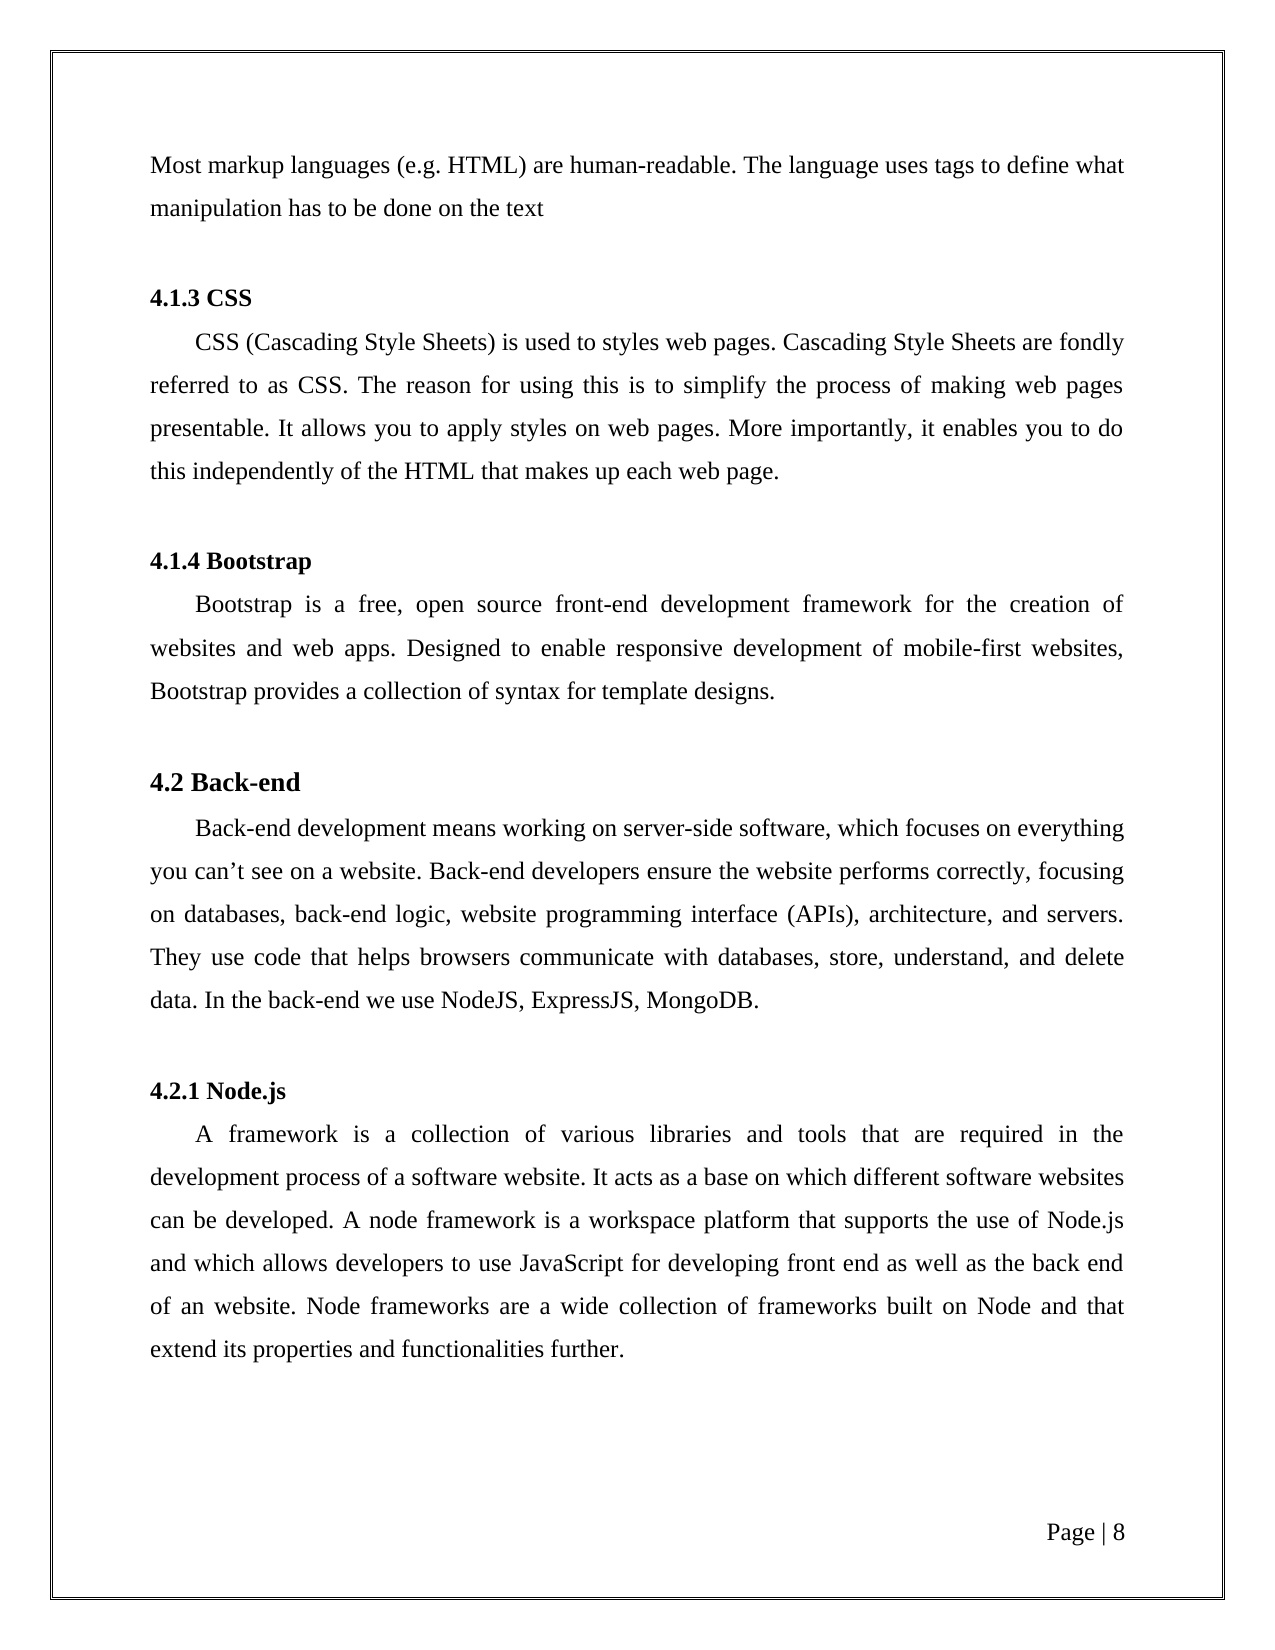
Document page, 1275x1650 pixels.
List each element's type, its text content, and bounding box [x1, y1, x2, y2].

subtitle 4.2 Back-end [150, 766, 1125, 797]
subtitle 4.1.3 CSS [150, 283, 1125, 312]
text Bootstrap is a free, open source front-end development framework for the creation of websites and web apps. Designed to enable responsive development of mobile-first websites, Bootstrap provides a collection of syntax for template designs. [150, 589, 1125, 704]
subtitle 4.1.4 Bootstrap [150, 546, 1125, 575]
subtitle 4.2.1 Node.js [150, 1076, 1125, 1104]
text Back-end development means working on server-side software, which focuses on everything you can’t see on a website. Back-end developers ensure the website performs correctly, focusing on databases, back-end logic, website programming interface (APIs), architecture, and servers. They use code that helps browsers communicate with databases, store, understand, and delete data. In the back-end we use NodeJS, ExpressJS, MongoDB. [150, 813, 1125, 1014]
text A framework is a collection of various libraries and tools that are required in the development process of a software website. It acts as a base on which different software websites can be developed. A node framework is a workspace platform that supports the use of Node.js and which allows developers to use JavaScript for developing front end as well as the back end of an website. Node frameworks are a wide collection of frameworks built on Node and that extend its properties and functionalities further. [150, 1119, 1125, 1363]
text CSS (Cascading Style Sheets) is used to styles web pages. Cascading Style Sheets are fondly referred to as CSS. The reason for using this is to simplify the process of making web pages presentable. It allows you to apply styles on web pages. More importantly, it enables you to do this independently of the HTML that makes up each web page. [150, 327, 1125, 485]
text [150, 150, 1125, 222]
